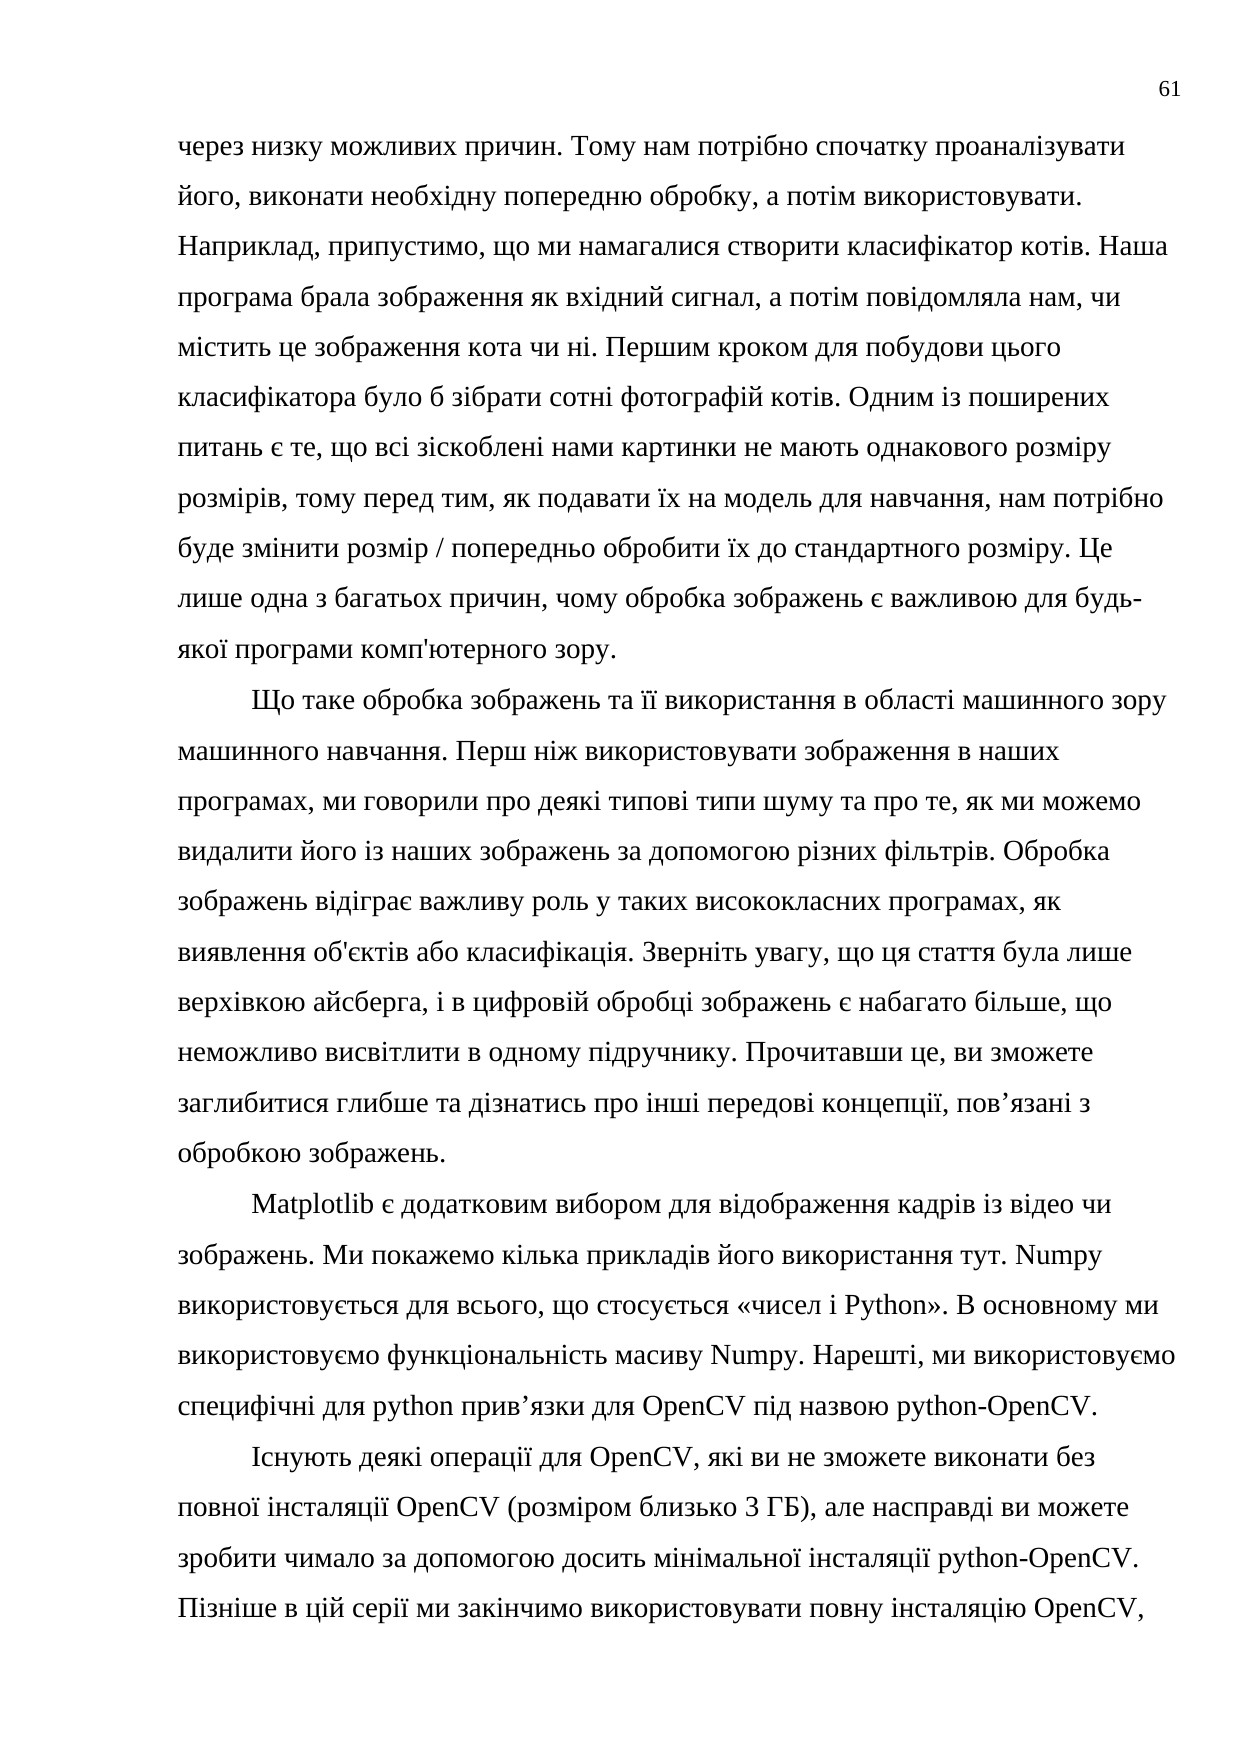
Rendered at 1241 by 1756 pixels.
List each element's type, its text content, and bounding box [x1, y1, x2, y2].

text Що таке обробка зображень та її використання в області машинного зору машинного навчання. Перш ніж використовувати зображення в наших програмах, ми говорили про деякі типові типи шуму та про те, як ми можемо видалити його із наших зображень за допомогою різних фільтрів. Обробка зображень відіграє важливу роль у таких висококласних програмах, як виявлення об'єктів або класифікація. Зверніть увагу, що ця стаття була лише верхівкою айсберга, і в цифровій обробці зображень є набагато більше, що неможливо висвітлити в одному підручнику. Прочитавши це, ви зможете заглибитися глибше та дізнатись про інші передові концепції, пов’язані з обробкою зображень. [177, 682, 1181, 1169]
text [177, 128, 1181, 664]
text Matplotlib є додатковим вибором для відображення кадрів із відео чи зображень. Ми покажемо кілька прикладів його використання тут. Numpy використовується для всього, що стосується «чисел і Python». В основному ми використовуємо функціональність масиву Numpy. Нарешті, ми використовуємо специфічні для python прив’язки для OpenCV під назвою python-OpenCV. [177, 1187, 1181, 1421]
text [177, 1439, 1181, 1624]
